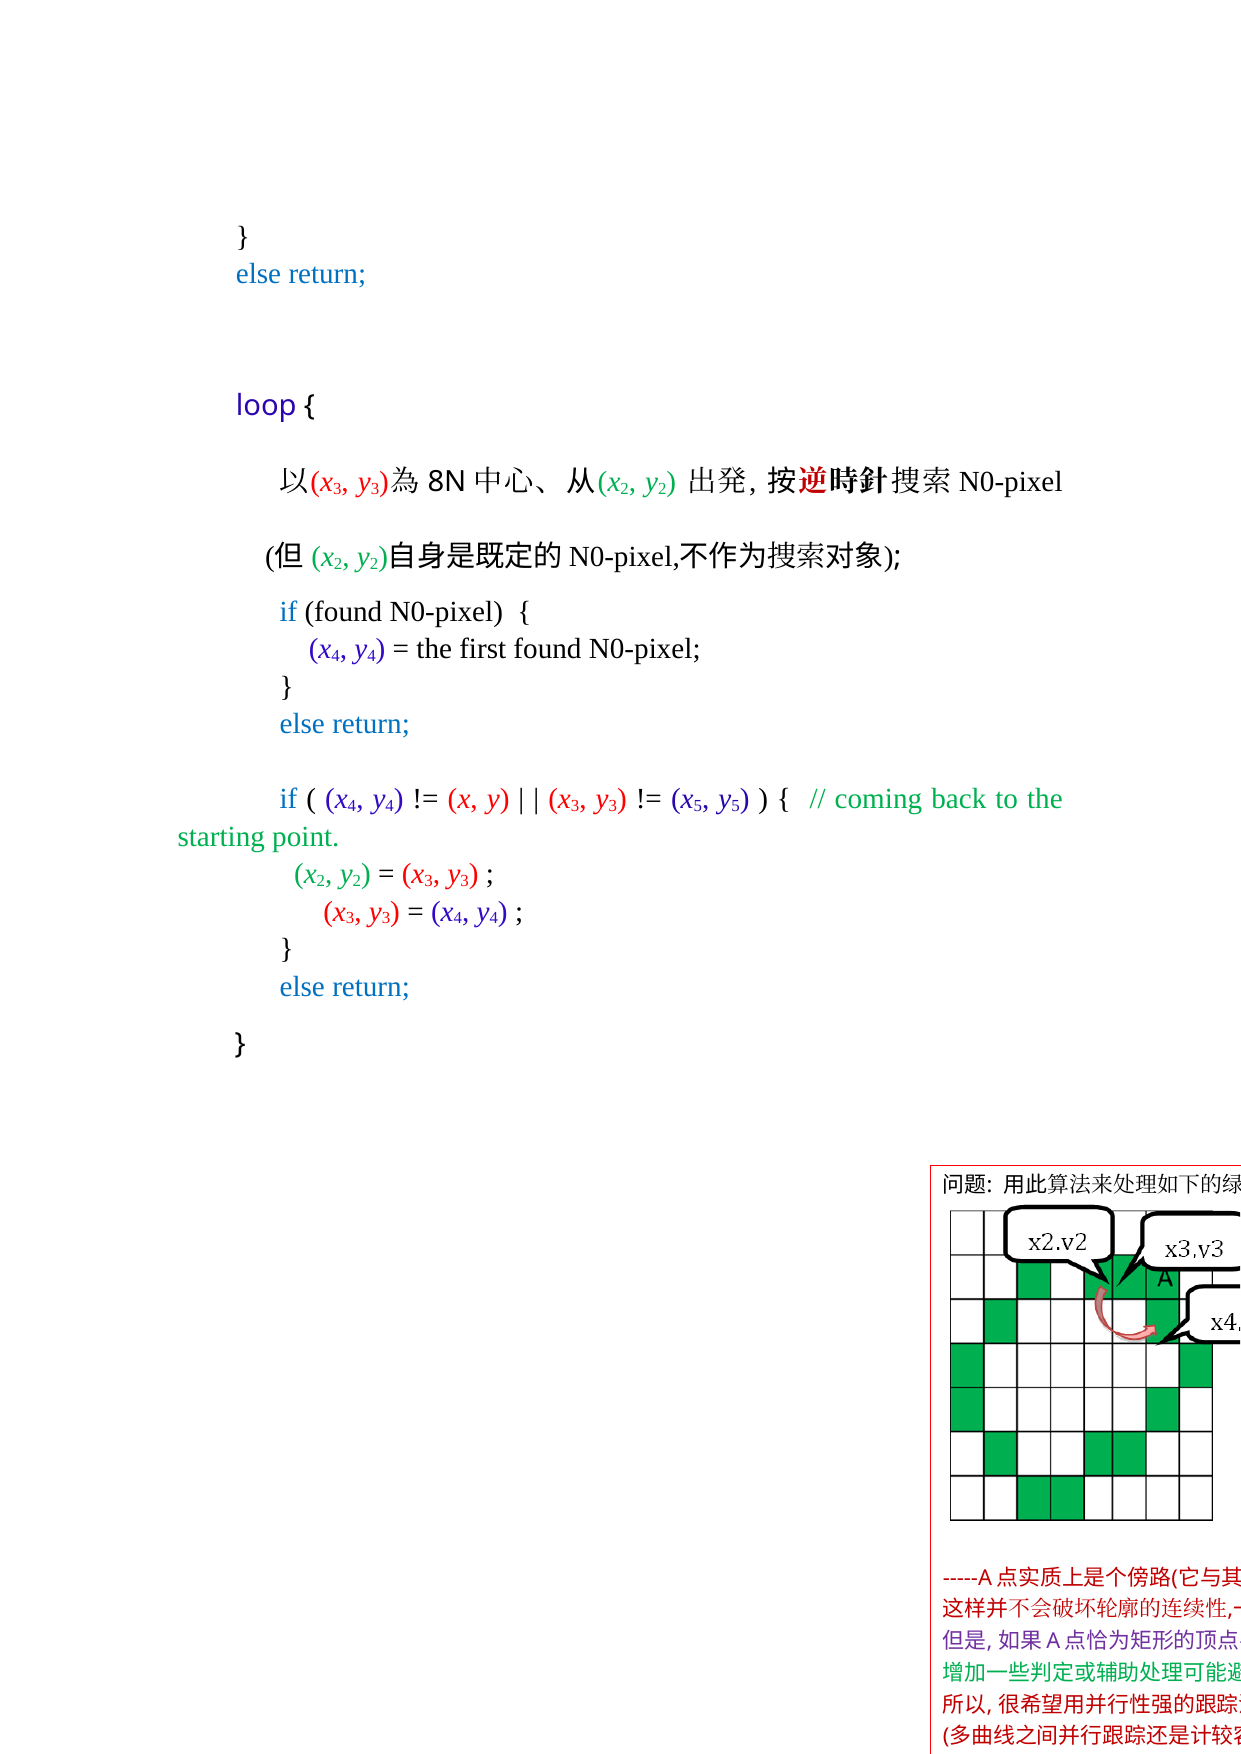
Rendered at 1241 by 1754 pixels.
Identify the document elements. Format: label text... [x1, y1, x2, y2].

text else return; [177, 254, 1063, 292]
text (x4, y4) = the first found N0-pixel; [265, 629, 1063, 667]
text } [177, 217, 1063, 254]
text else return; [177, 704, 1063, 742]
text else return; [177, 967, 1063, 1004]
text (x3, y3) = (x4, y4) ; [177, 892, 1063, 929]
text } [177, 929, 1063, 967]
text if (found N0-pixel) { [177, 592, 1063, 629]
text } [177, 1004, 1063, 1079]
text (x2, y2) = (x3, y3) ; [177, 854, 1063, 892]
picture [942, 1198, 1241, 1530]
text } [177, 667, 1063, 704]
text if ( (x4, y4) != (x, y) | | (x3, y3) != (x5, y5) ) { // coming back to the starting point. [177, 779, 1063, 854]
text 以(x3, y3)為8N中心、从(x2, y2) 出発, 按逆時針捜索N0-pixel (但 (x2, y2)自身是既定的N0-pixel,不作为捜索对象); [265, 442, 1063, 592]
text loop { [177, 367, 1063, 442]
